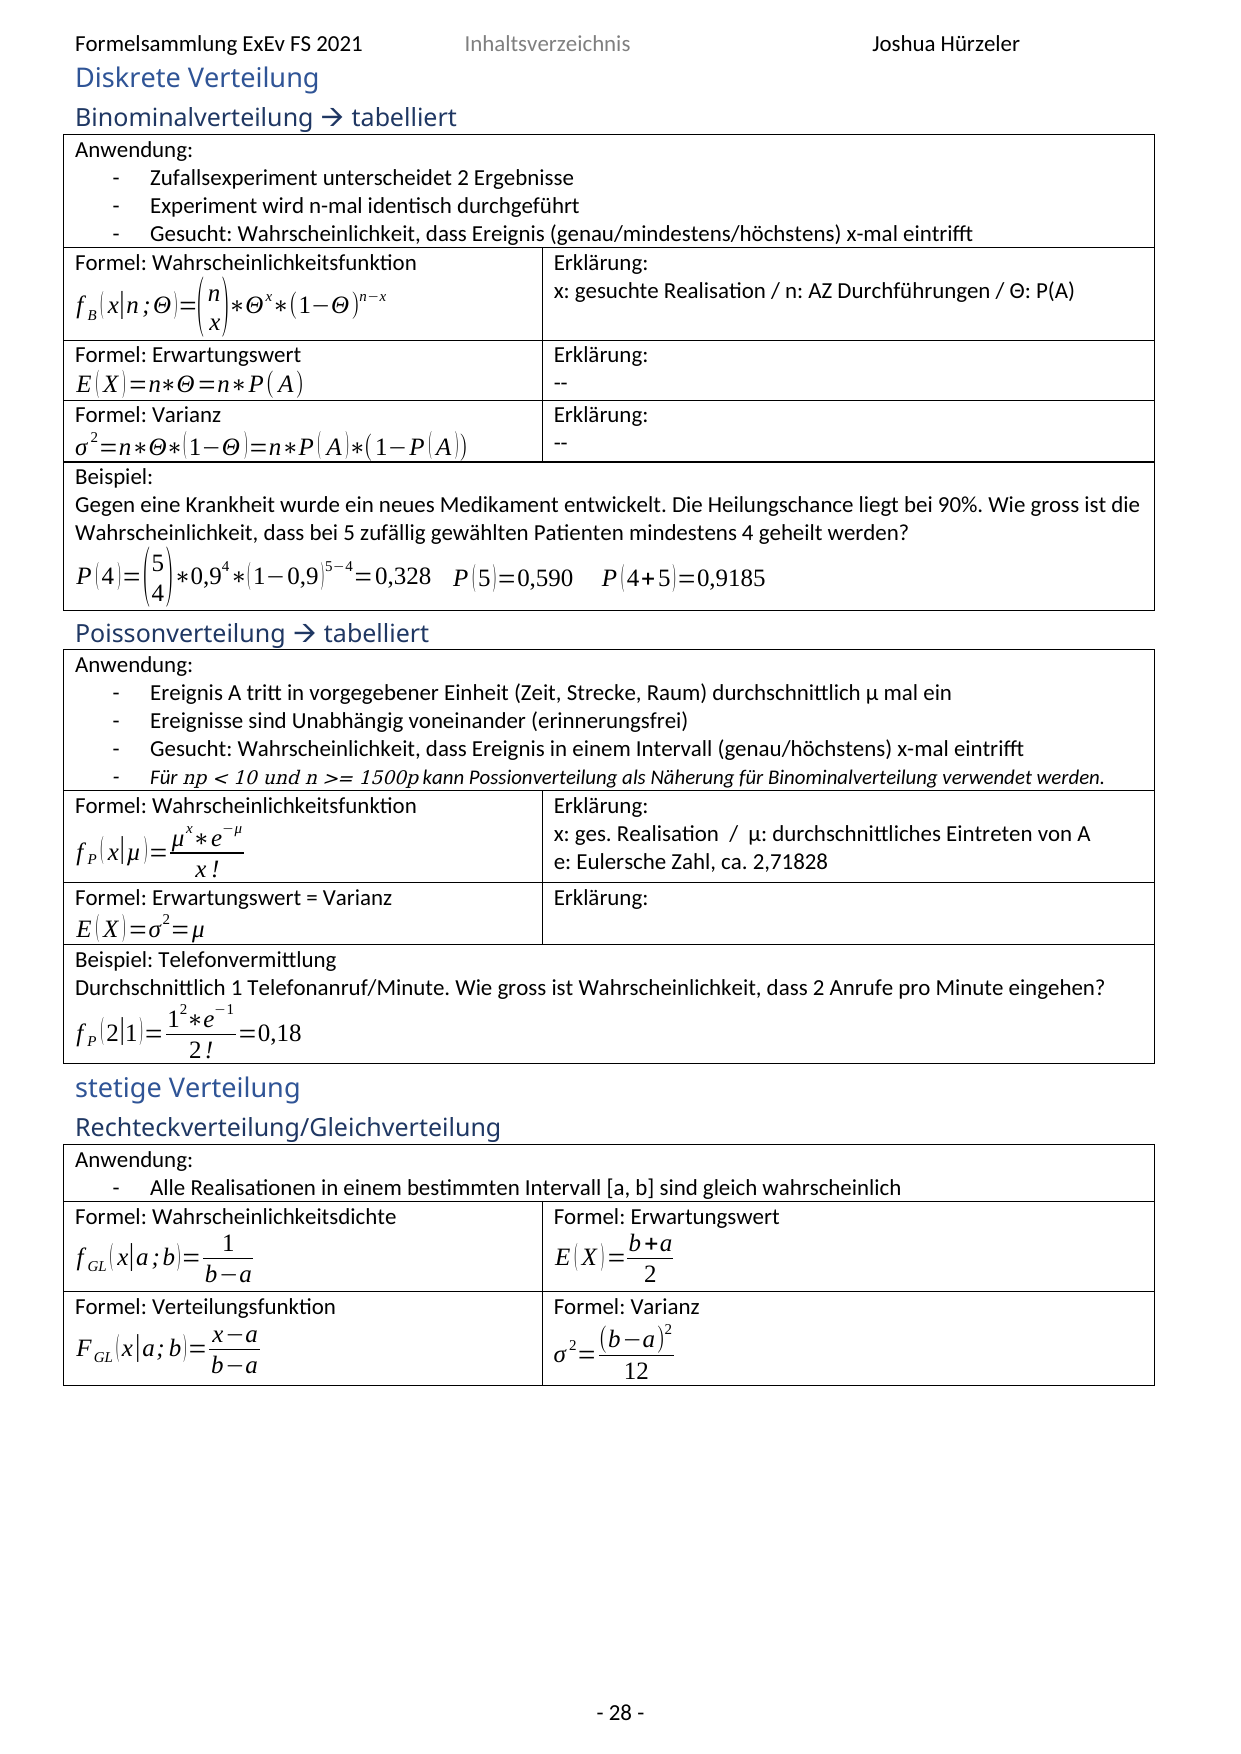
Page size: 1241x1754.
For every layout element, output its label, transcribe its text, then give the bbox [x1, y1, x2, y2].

table_cell Formel: Wahrscheinlichkeitsfunktion [64, 248, 542, 339]
table_header Diskrete Verteilung Binominalverteilung tabelliert [64, 55, 1154, 134]
table_cell Formel: Erwartungswert = Varianz [64, 883, 542, 944]
table_cell Formel: Erwartungswert [64, 341, 542, 399]
table_cell Formel: Wahrscheinlichkeitsdichte [64, 1202, 542, 1291]
table_cell Formel: Verteilungsfunktion [64, 1292, 542, 1384]
table_cell stetige Verteilung Rechteckverteilung/Gleichverteilung [64, 1064, 1154, 1144]
table_cell Beispiel: Gegen eine Krankheit wurde ein neues Medikament entwickelt. Die Heilungschance liegt bei 90%. Wie gross ist die Wahrscheinlichkeit, dass bei 5 zufällig gewählten Patienten mindestens 4 geheilt werden? [64, 463, 1154, 610]
table_cell Anwendung: Ereignis A tritt in vorgegebener Einheit (Zeit, Strecke, Raum) durchschnittlich µ mal ein Ereignisse sind Unabhängig voneinander (erinnerungsfrei) Gesucht: Wahrscheinlichkeit, dass Ereignis in einem Intervall (genau/höchstens) x-mal eintrifft Für np < 10 und n >= 1500p kann Possionverteilung als Näherung für Binominalverteilung verwendet werden. [64, 650, 1154, 790]
table_cell Erklärung: -- [543, 341, 1154, 399]
table_cell Formel: Erwartungswert [543, 1202, 1154, 1291]
table_cell Erklärung: [543, 883, 1154, 944]
table_cell Erklärung: -- [543, 401, 1154, 461]
table_cell Formel: Wahrscheinlichkeitsfunktion [64, 791, 542, 882]
table_cell Formel: Varianz [64, 401, 542, 461]
table_cell Formel: Varianz [543, 1292, 1154, 1384]
table_cell Beispiel: Telefonvermittlung Durchschnittlich 1 Telefonanruf/Minute. Wie gross ist Wahrscheinlichkeit, dass 2 Anrufe pro Minute eingehen? [64, 945, 1154, 1063]
table_cell Anwendung: Zufallsexperiment unterscheidet 2 Ergebnisse Experiment wird n-mal identisch durchgeführt Gesucht: Wahrscheinlichkeit, dass Ereignis (genau/mindestens/höchstens) x-mal eintrifft [64, 135, 1154, 247]
table_cell Anwendung: Alle Realisationen in einem bestimmten Intervall [a, b] sind gleich wahrscheinlich [64, 1145, 1154, 1201]
table_cell Erklärung: x: gesuchte Realisation / n: AZ Durchführungen / Θ: P(A) [543, 248, 1154, 339]
table_cell Poissonverteilung tabelliert [64, 611, 1154, 649]
table_cell Erklärung: x: ges. Realisation / µ: durchschnittliches Eintreten von A e: Eulersche Zahl, ca. 2,71828 [543, 791, 1154, 882]
